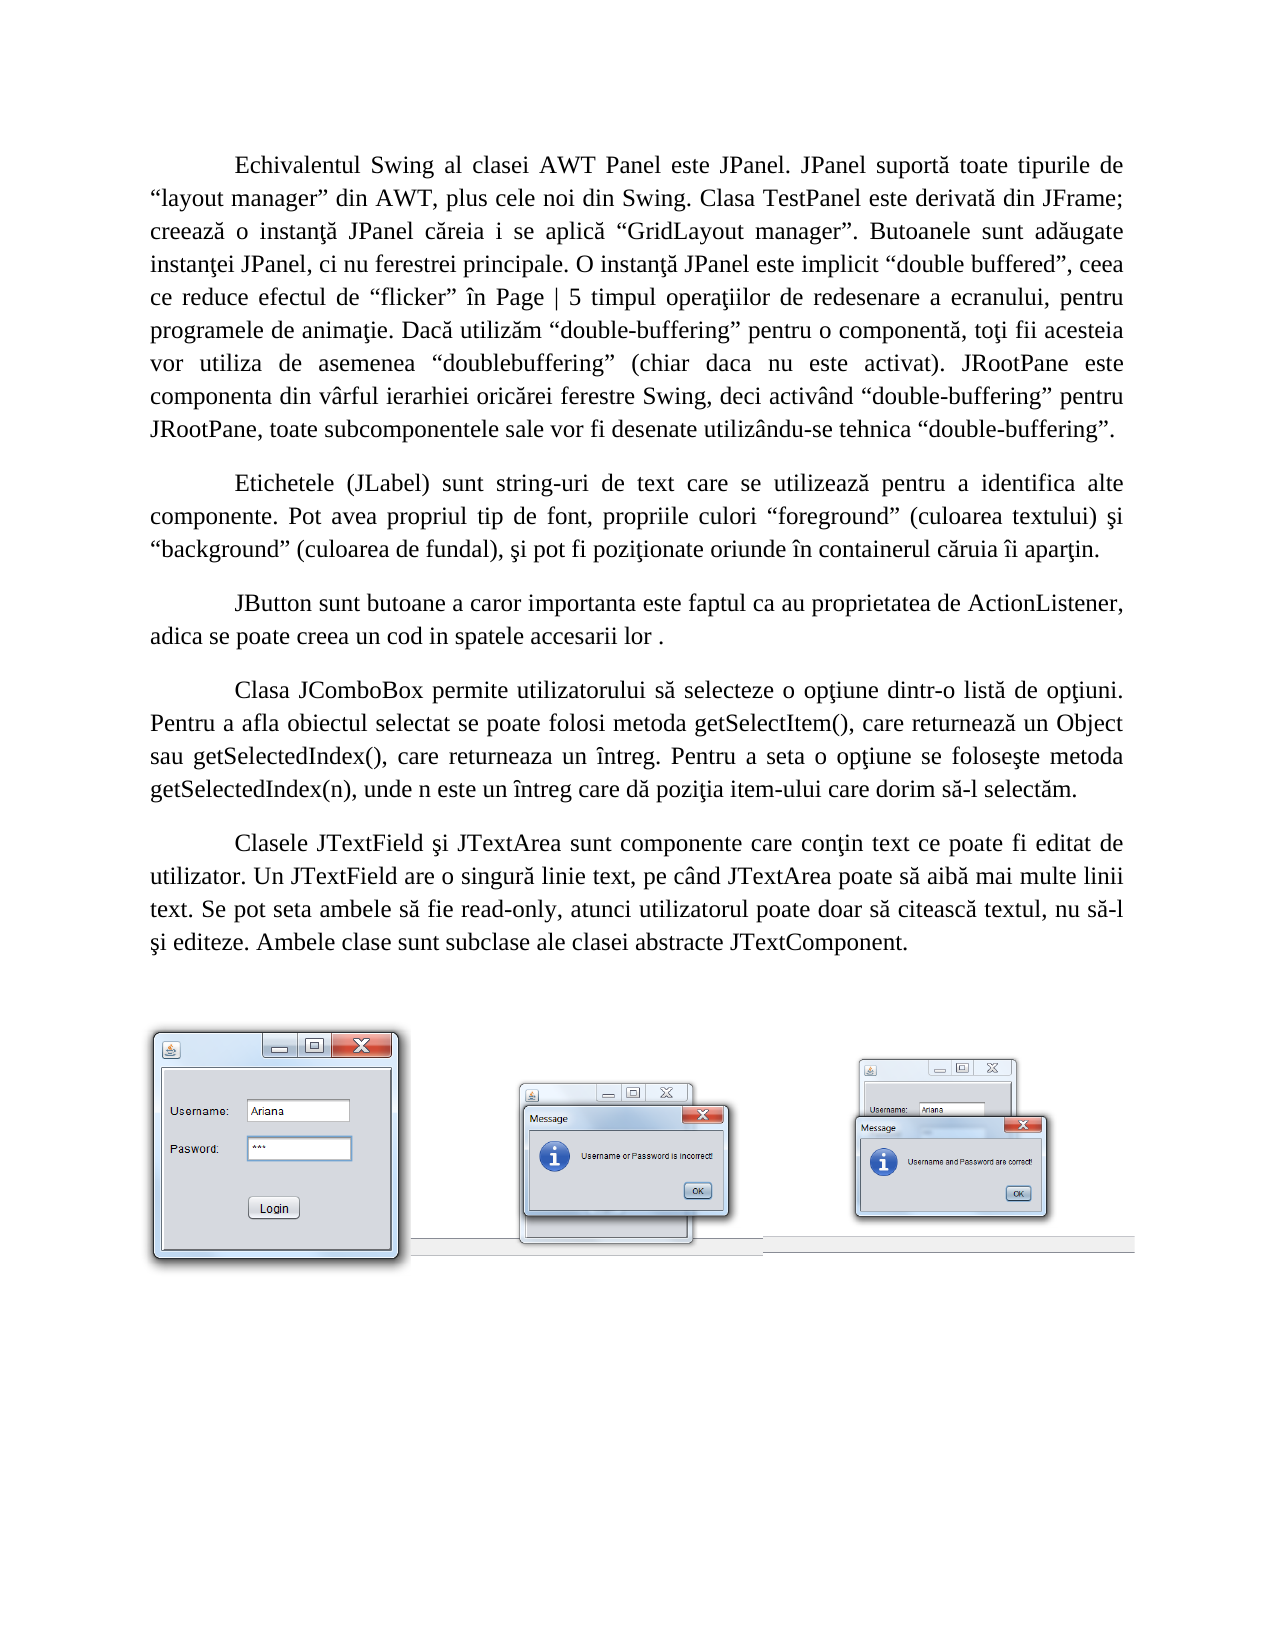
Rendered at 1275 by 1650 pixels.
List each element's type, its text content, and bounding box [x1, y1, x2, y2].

text JButton sunt butoane a caror importanta este faptul ca au proprietatea de ActionListener, adica se poate creea un cod in spatele accesarii lor . [150, 588, 1125, 650]
picture [0, 945, 1135, 1334]
text Clasele JTextField şi JTextArea sunt componente care conţin text ce poate fi editat de utilizator. Un JTextField are o singură linie text, pe când JTextArea poate să aibă mai multe linii text. Se pot seta ambele să fie read-only, atunci utilizatorul poate doar să citească textul, nu să-l şi editeze. Ambele clase sunt subclase ale clasei abstracte JTextComponent. [150, 828, 1125, 956]
text Etichetele (JLabel) sunt string-uri de text care se utilizează pentru a identifica alte componente. Pot avea propriul tip de font, propriile culori “foreground” (culoarea textului) şi “background” (culoarea de fundal), şi pot fi poziţionate oriunde în containerul căruia îi aparţin. [150, 468, 1125, 563]
text Clasa JComboBox permite utilizatorului să selecteze o opţiune dintr-o listă de opţiuni. Pentru a afla obiectul selectat se poate folosi metoda getSelectItem(), care returnează un Object sau getSelectedIndex(), care returneaza un ȋntreg. Pentru a seta o opţiune se foloseşte metoda getSelectedIndex(n), unde n este un ȋntreg care dă poziţia item-ului care dorim să-l selectăm. [150, 675, 1125, 803]
text Echivalentul Swing al clasei AWT Panel este JPanel. JPanel suportă toate tipurile de “layout manager” din AWT, plus cele noi din Swing. Clasa TestPanel este derivată din JFrame; creează o instanţă JPanel căreia i se aplică “GridLayout manager”. Butoanele sunt adăugate instanţei JPanel, ci nu ferestrei principale. O instanţă JPanel este implicit “double buffered”, ceea ce reduce efectul de “flicker” în Page | 5 timpul operaţiilor de redesenare a ecranului, pentru programele de animaţie. Dacă utilizăm “double-buffering” pentru o componentă, toţi fii acesteia vor utiliza de asemenea “doublebuffering” (chiar daca nu este activat). JRootPane este componenta din vârful ierarhiei oricărei ferestre Swing, deci activând “double-buffering” pentru JRootPane, toate subcomponentele sale vor fi desenate utilizându-se tehnica “double-buffering”. [150, 150, 1125, 443]
